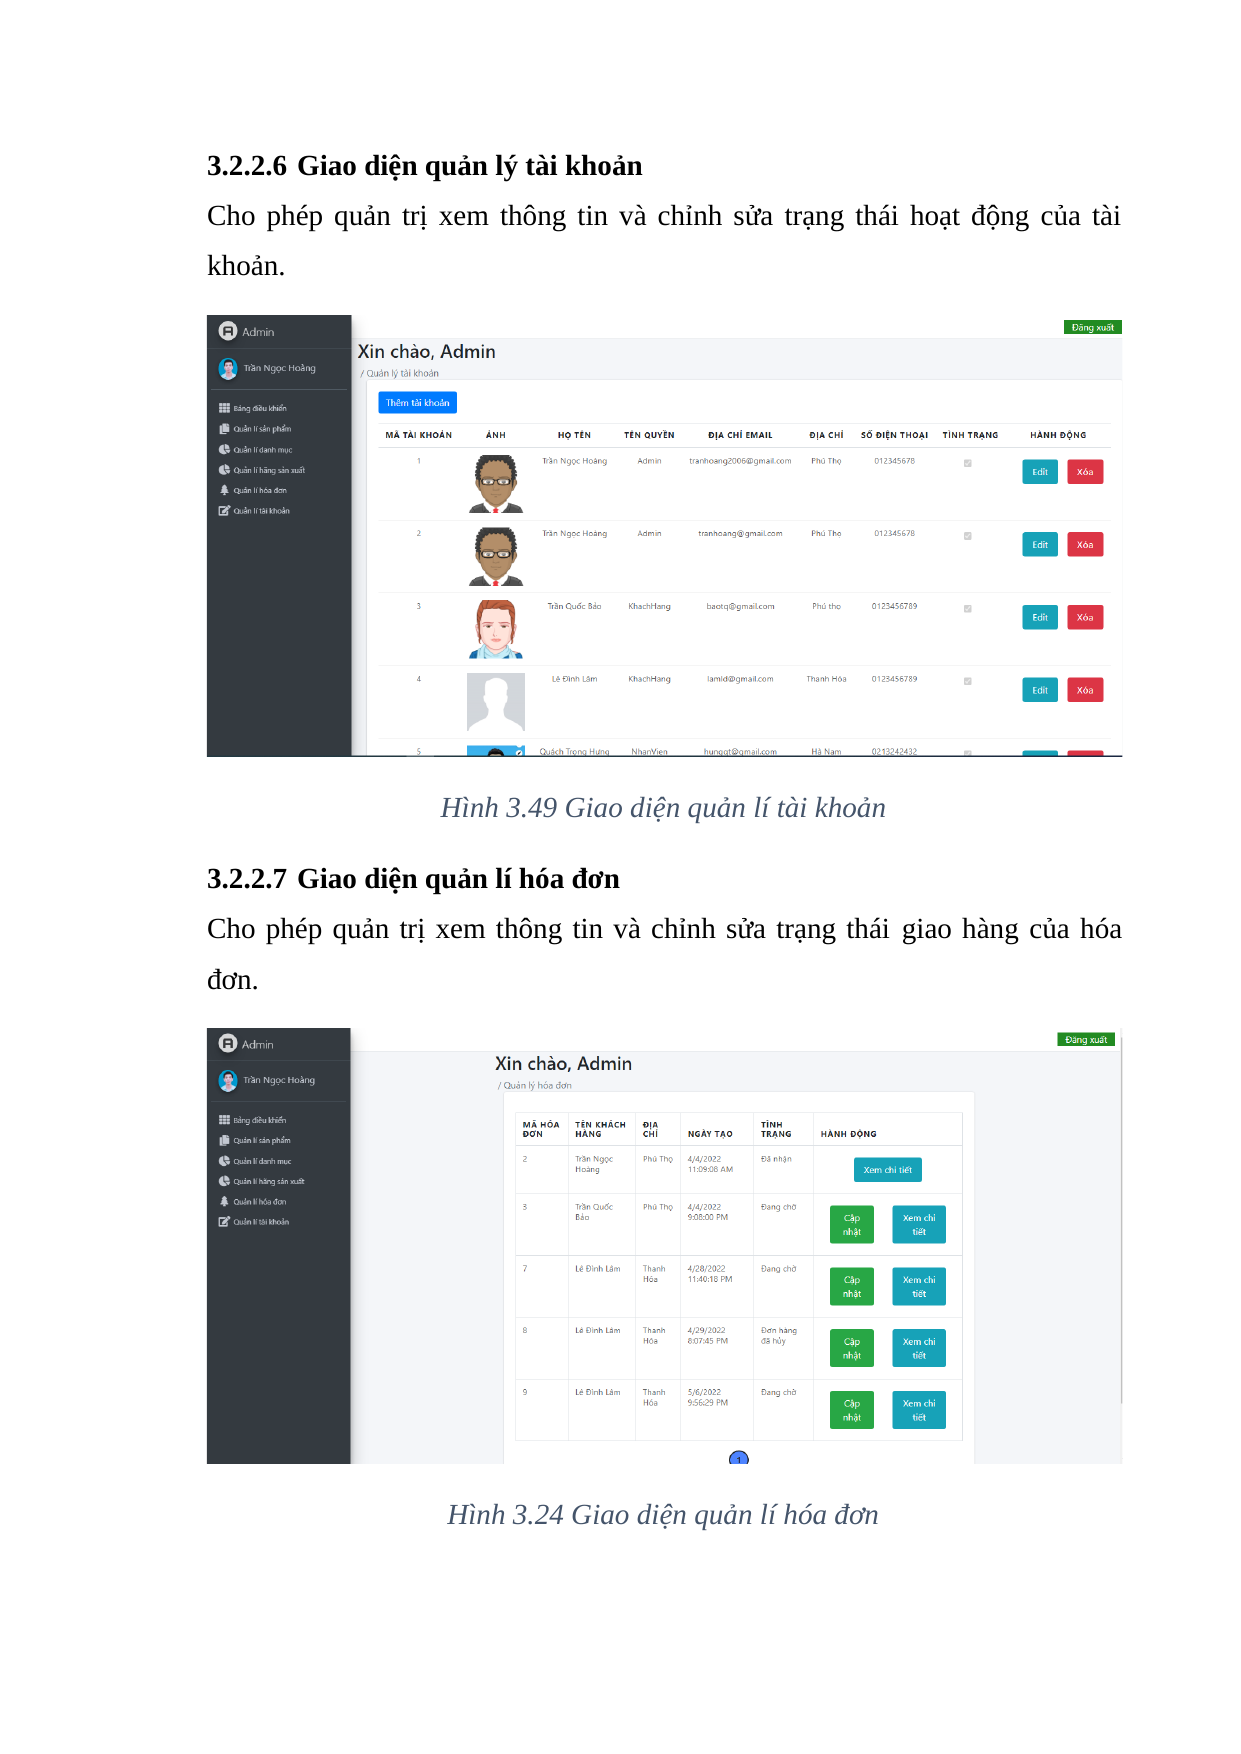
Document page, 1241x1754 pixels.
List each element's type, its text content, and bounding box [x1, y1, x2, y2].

text Hình 3.24 Giao diện quản lí hóa đơn [207, 1497, 1122, 1531]
text Cho phép quản trị xem thông tin và chỉnh sửa trạng thái giao hàng của hóa đơn. [207, 911, 1122, 995]
picture [206, 315, 1123, 757]
text Cho phép quản trị xem thông tin và chỉnh sửa trạng thái hoạt động của tài khoản. [207, 198, 1122, 282]
subtitle Giao diện quản lý tài khoản [207, 148, 1122, 181]
picture [206, 1028, 1123, 1464]
subtitle Giao diện quản lí hóa đơn [207, 861, 1122, 895]
